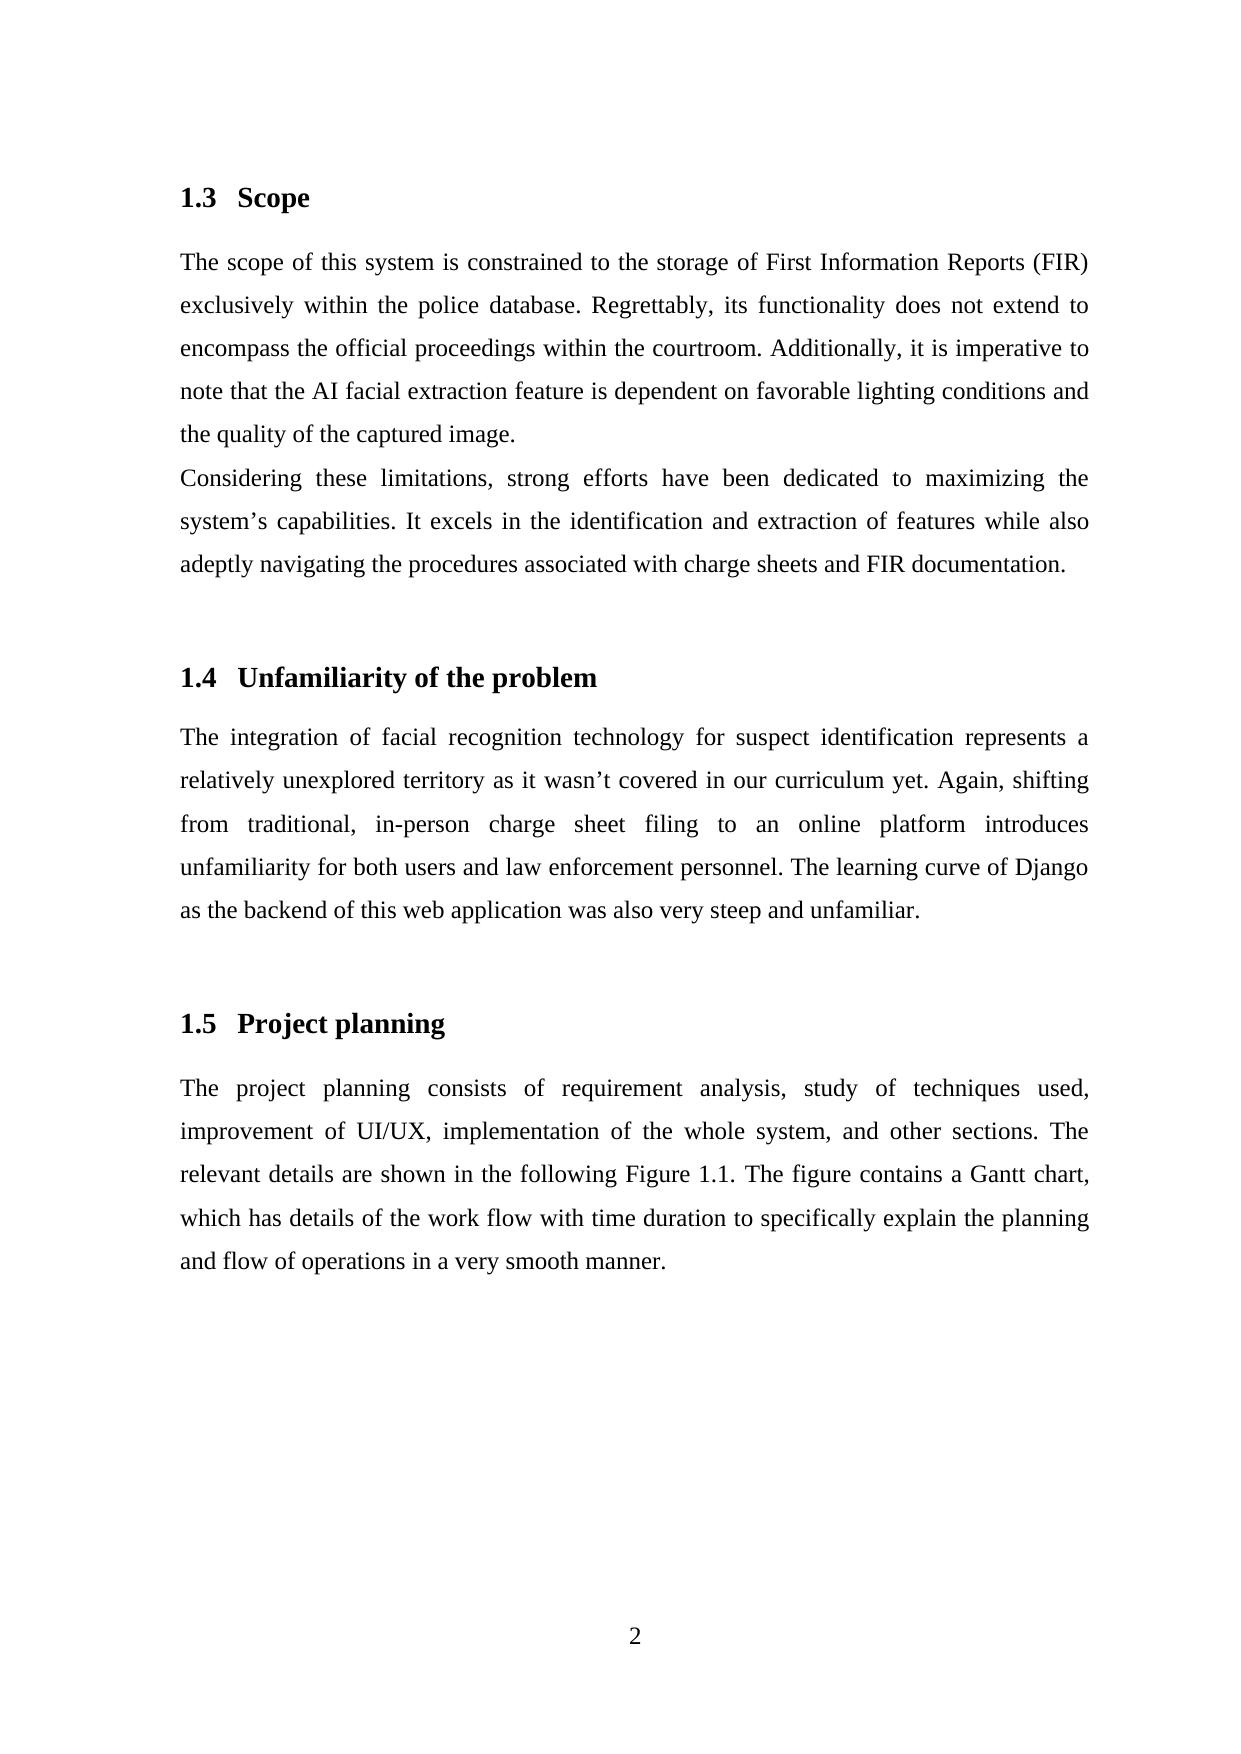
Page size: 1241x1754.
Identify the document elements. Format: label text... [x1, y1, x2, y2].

text Unfamiliarity of the problem [180, 660, 1090, 694]
text Considering these limitations, strong efforts have been dedicated to maximizing the system’s capabilities. It excels in the identification and extraction of features while also adeptly navigating the procedures associated with charge sheets and FIR documentation. [180, 463, 1090, 578]
text The scope of this system is constrained to the storage of First Information Reports (FIR) exclusively within the police database. Regrettably, its functionality does not extend to encompass the official proceedings within the courtroom. Additionally, it is imperative to note that the AI facial extraction feature is dependent on favorable lighting conditions and the quality of the captured image. [180, 247, 1090, 448]
text The project planning consists of requirement analysis, study of techniques used, improvement of UI/UX, implementation of the whole system, and other sections. The relevant details are shown in the following Figure 1.1. The figure contains a Gantt chart, which has details of the work flow with time duration to specifically explain the planning and flow of operations in a very smooth manner. [180, 1073, 1090, 1274]
text The integration of facial recognition technology for suspect identification represents a relatively unexplored territory as it wasn’t covered in our curriculum yet. Again, shifting from traditional, in-person charge sheet filing to an online platform introduces unfamiliarity for both users and law enforcement personnel. The learning curve of Django as the backend of this web application was also very steep and unfamiliar. [180, 722, 1090, 924]
text Scope [180, 180, 1090, 213]
text Project planning [180, 1006, 1090, 1040]
